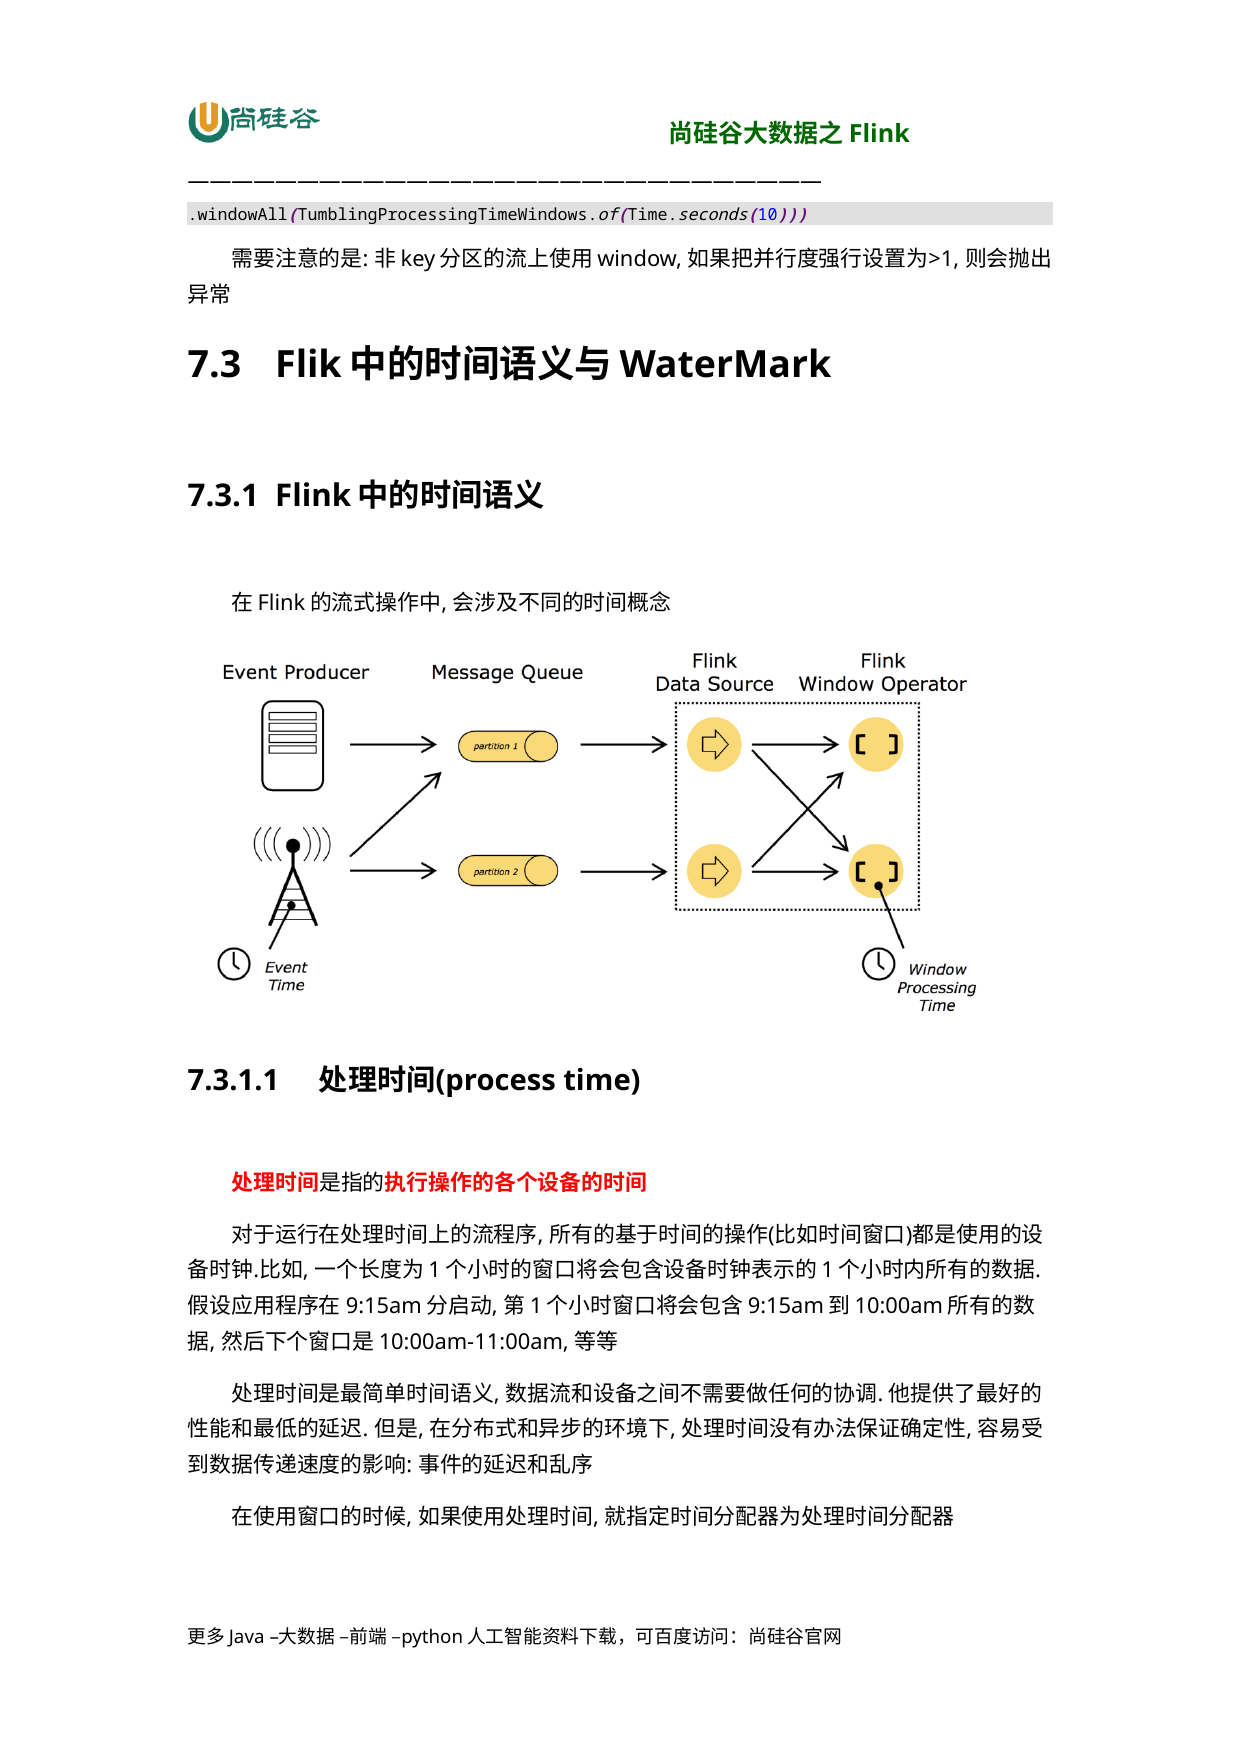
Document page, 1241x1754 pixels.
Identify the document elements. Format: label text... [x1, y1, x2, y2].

subtitle 处理时间(process time) [187, 1046, 1053, 1111]
text 在使用窗口的时候, 如果使用处理时间, 就指定时间分配器为处理时间分配器 [187, 1499, 1053, 1531]
subtitle Flik中的时间语义与WaterMark [187, 329, 1053, 394]
text .windowAll(TumblingProcessingTimeWindows.of(Time.seconds(10))) [187, 202, 1053, 225]
subtitle Flink中的时间语义 [187, 460, 1053, 525]
picture [187, 101, 320, 143]
text 在Flink的流式操作中, 会涉及不同的时间概念 [187, 584, 1053, 617]
text 处理时间是指的执行操作的各个设备的时间 [187, 1164, 1053, 1197]
picture [187, 636, 997, 1020]
text 需要注意的是: 非key分区的流上使用window, 如果把并行度强行设置为>1, 则会抛出异常 [187, 241, 1053, 309]
text 对于运行在处理时间上的流程序, 所有的基于时间的操作(比如时间窗口)都是使用的设备时钟.比如, 一个长度为1个小时的窗口将会包含设备时钟表示的1个小时内所有的数据. 假设应用程序在 9:15am分启动, 第1个小时窗口将会包含9:15am到10:00am所有的数据, 然后下个窗口是10:00am-11:00am, 等等 [187, 1216, 1053, 1356]
text 处理时间是最简单时间语义, 数据流和设备之间不需要做任何的协调. 他提供了最好的性能和最低的延迟. 但是, 在分布式和异步的环境下, 处理时间没有办法保证确定性, 容易受到数据传递速度的影响: 事件的延迟和乱序 [187, 1375, 1053, 1479]
